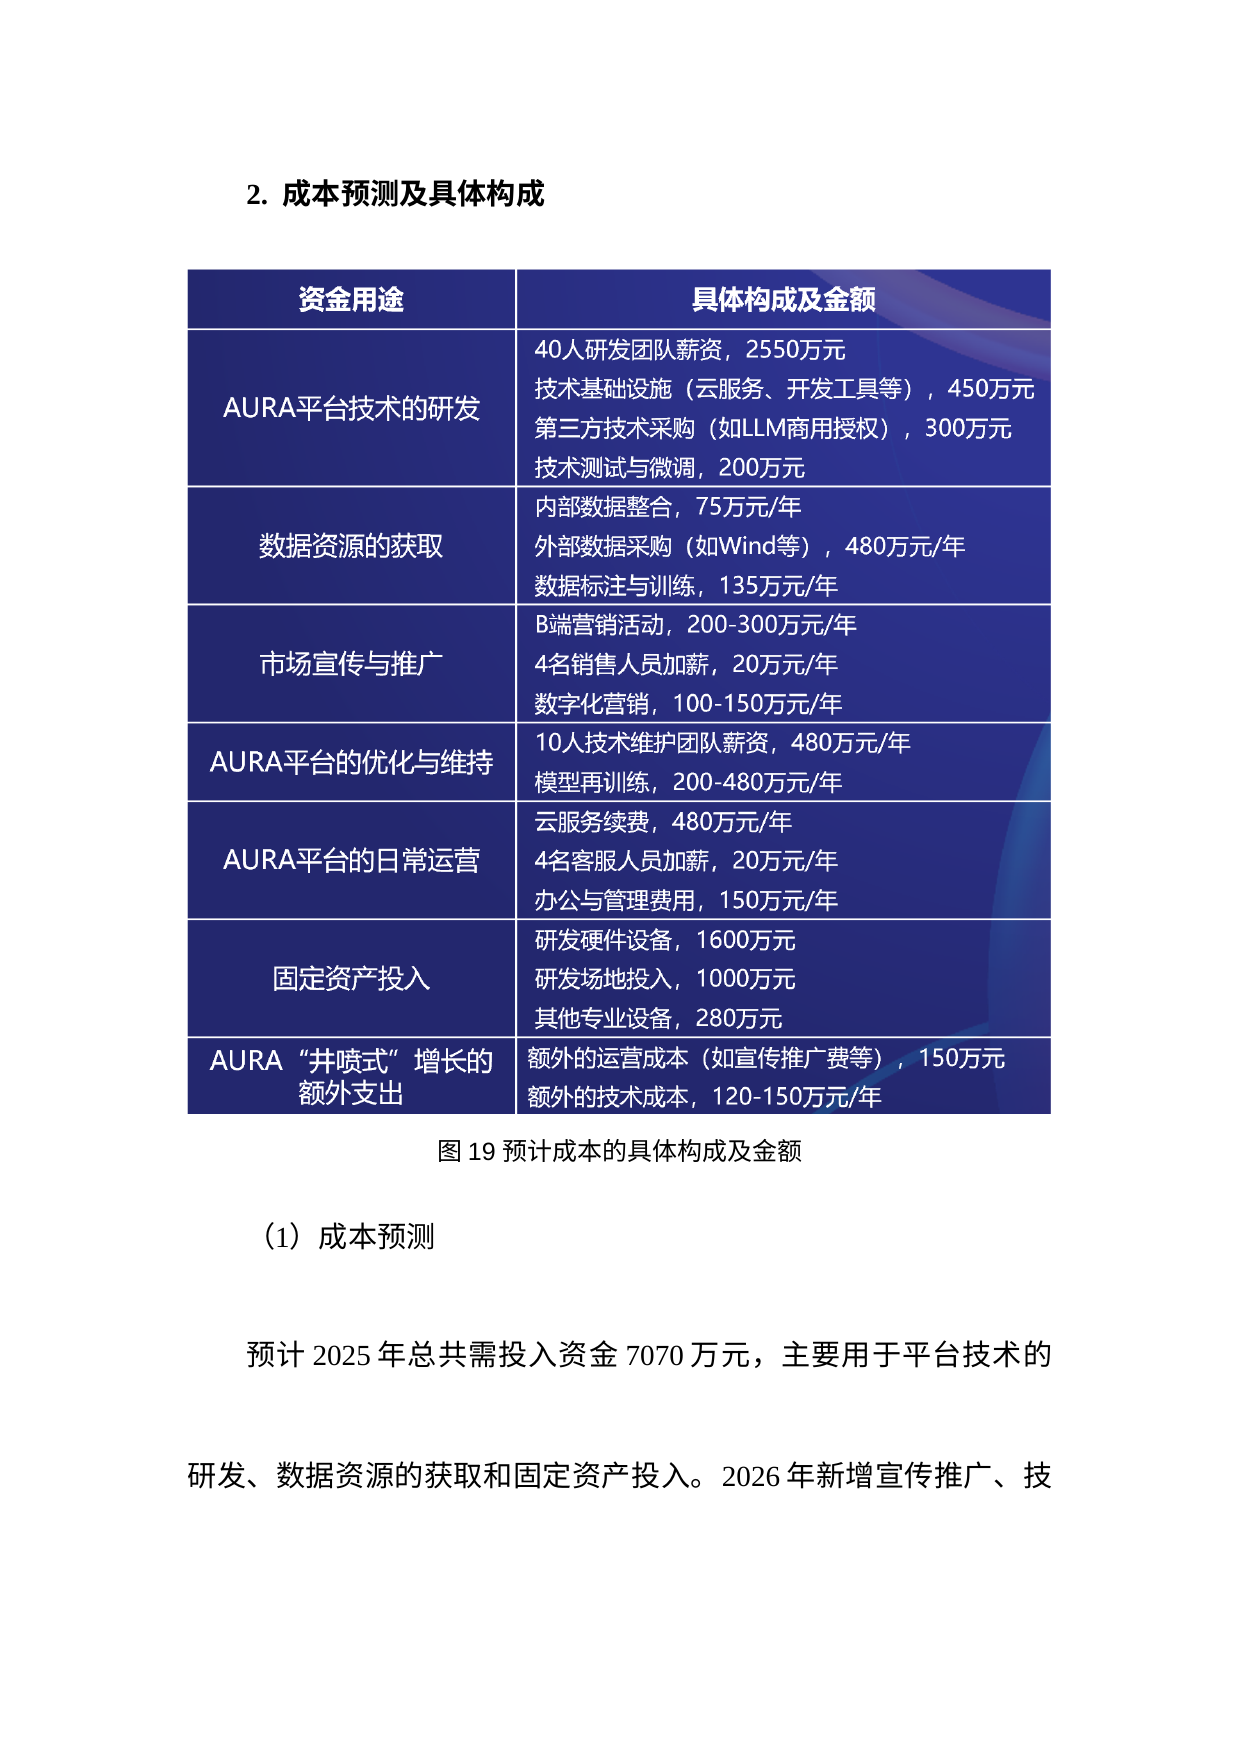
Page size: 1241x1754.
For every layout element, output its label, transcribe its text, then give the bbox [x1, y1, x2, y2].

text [187, 1313, 1053, 1514]
text 图19 预计成本的具体构成及金额 [187, 1129, 1053, 1169]
picture [187, 269, 1052, 1114]
subtitle 2. 成本预测及具体构成 [187, 151, 1053, 232]
subtitle （1）成本预测 [187, 1194, 1053, 1275]
